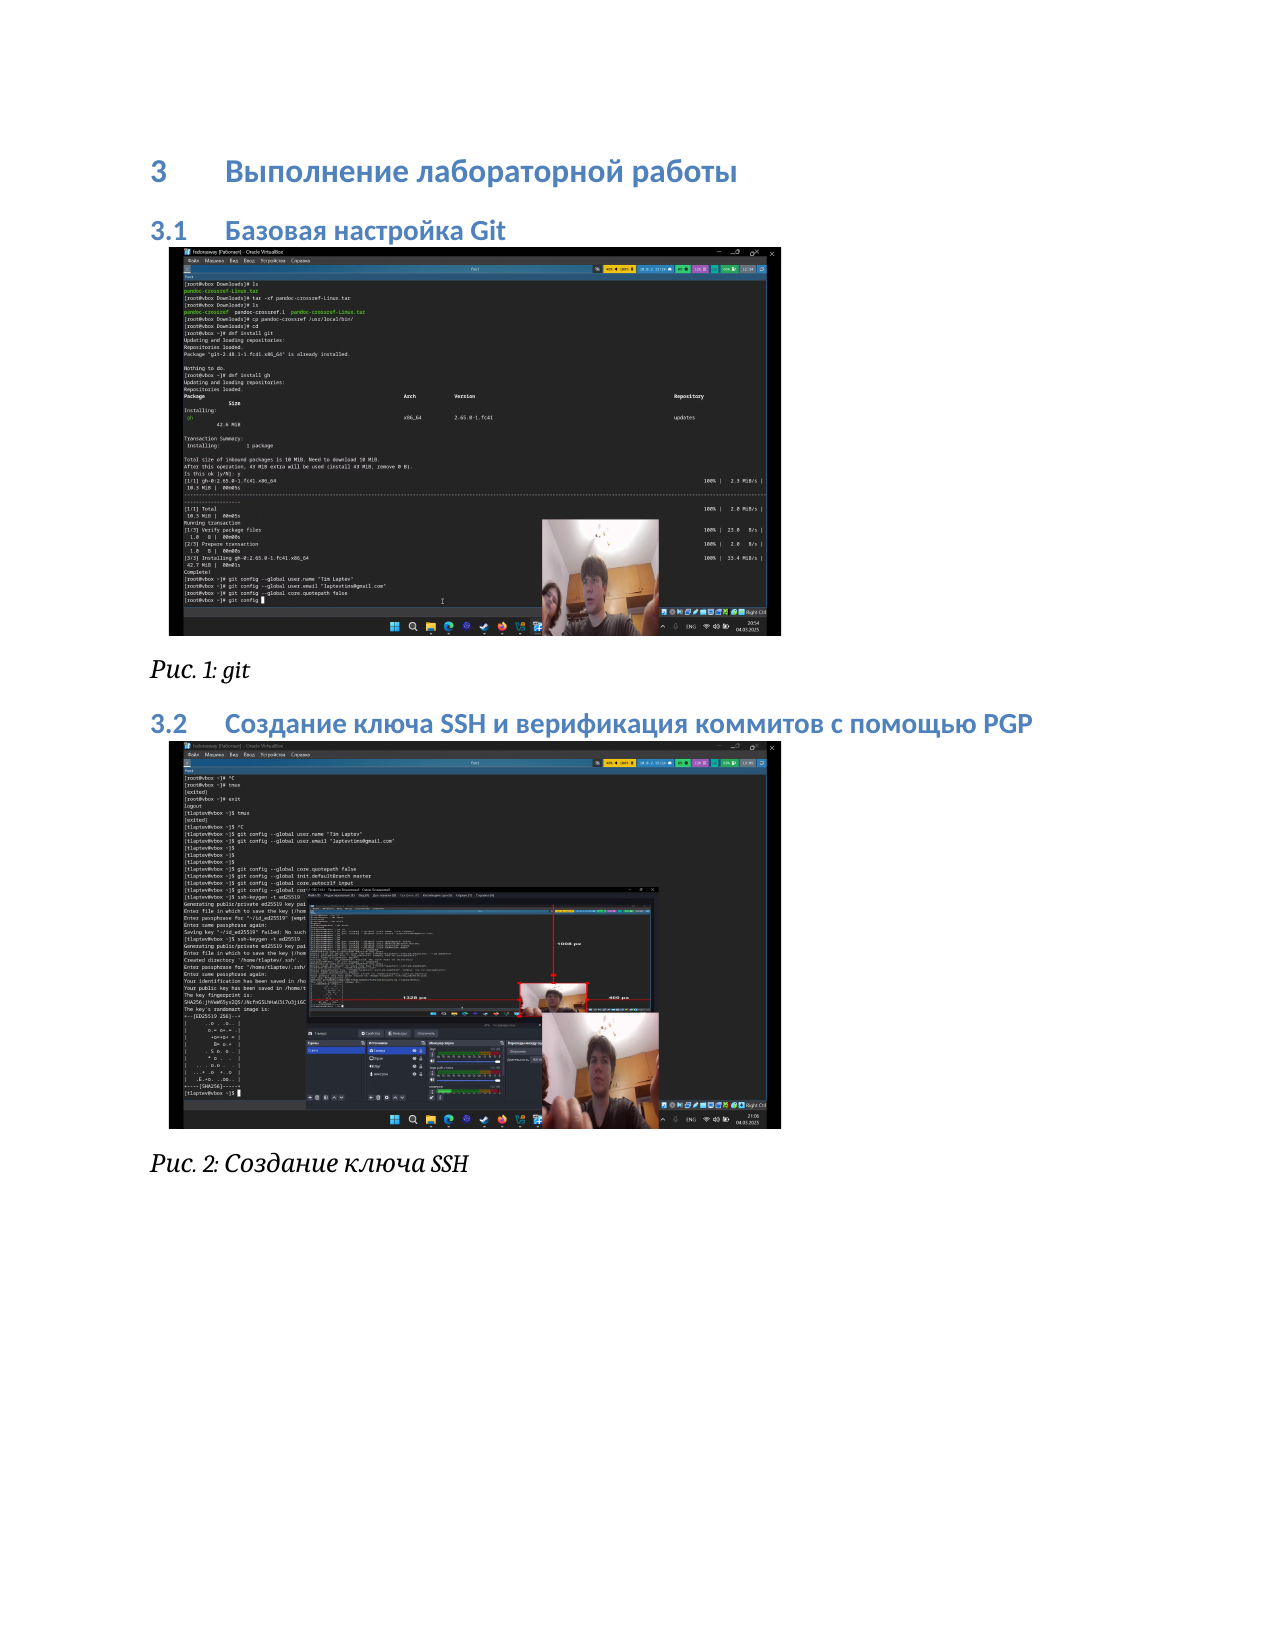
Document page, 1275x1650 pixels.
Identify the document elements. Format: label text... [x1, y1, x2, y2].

picture [168, 741, 782, 1129]
text Рис. 2: Создание ключа SSH [150, 1150, 1125, 1179]
subtitle 3.2 Создание ключа SSH и верификация коммитов с помощью PGP [150, 706, 1125, 741]
subtitle 3 Выполнение лабораторной работы [150, 150, 1125, 191]
picture [168, 247, 782, 636]
text Рис. 1: git [150, 656, 1125, 685]
subtitle 3.1 Базовая настройка Git [150, 212, 1125, 247]
